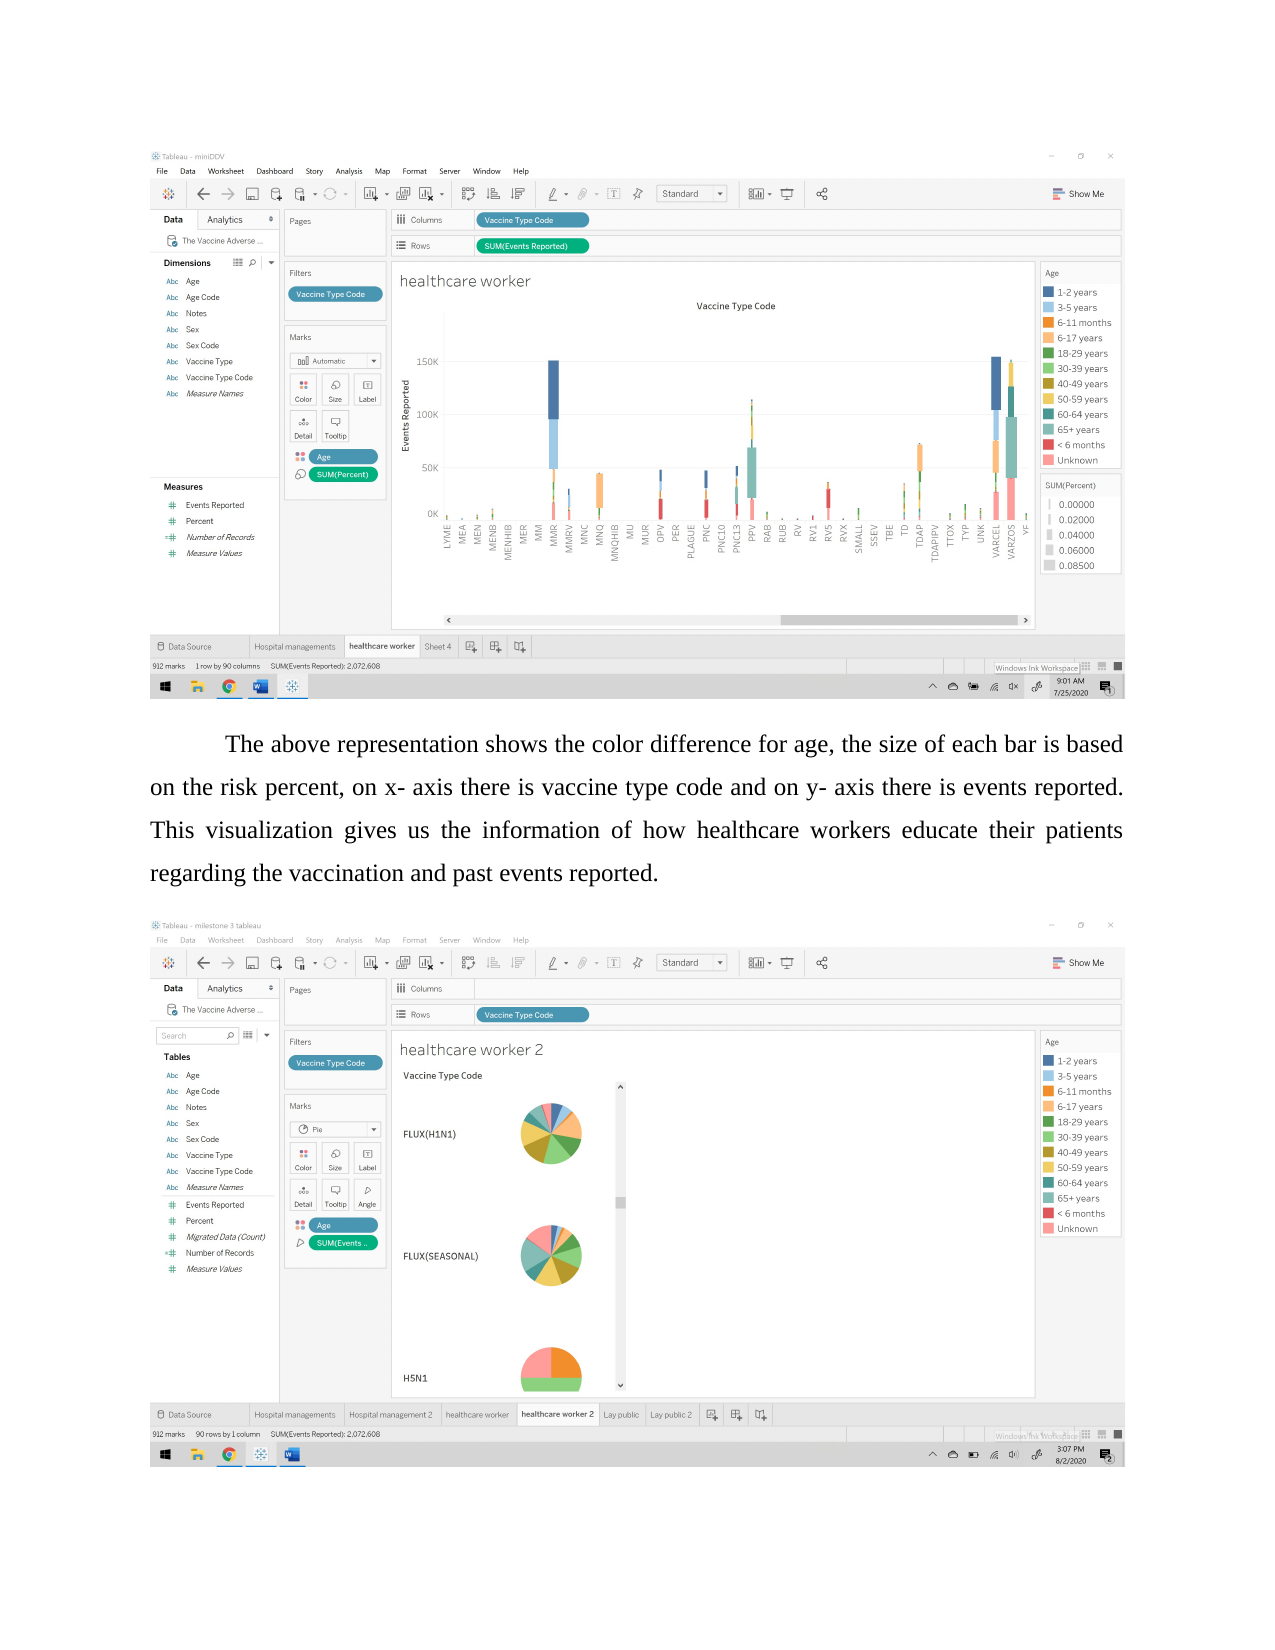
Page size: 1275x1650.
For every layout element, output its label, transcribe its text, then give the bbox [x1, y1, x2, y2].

picture [150, 918, 1125, 1467]
text The above representation shows the color difference for age, the size of each bar is based on the risk percent, on x- axis there is vaccine type code and on y- axis there is events reported. This visualization gives us the information of how healthcare workers educate their patients regarding the vaccination and past events reported. [150, 729, 1125, 887]
picture [150, 150, 1125, 699]
